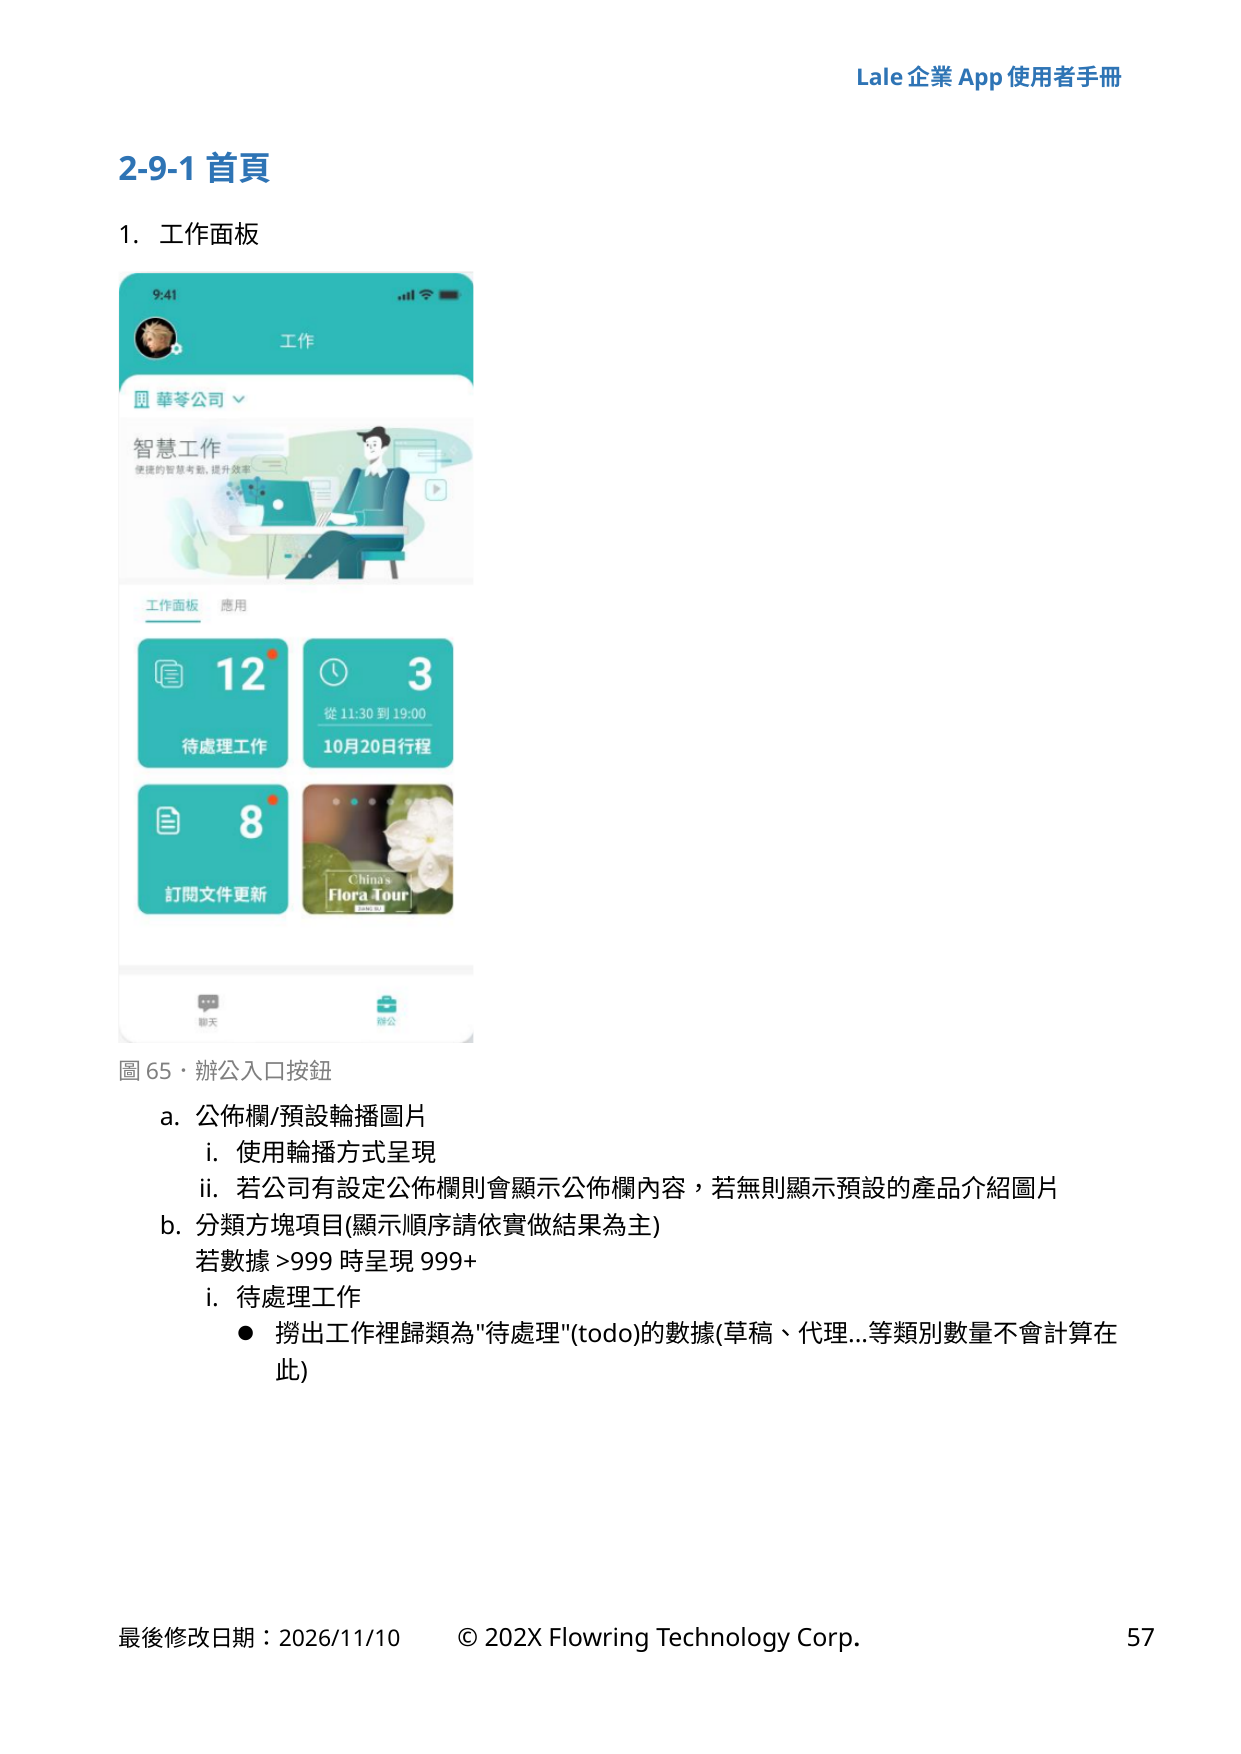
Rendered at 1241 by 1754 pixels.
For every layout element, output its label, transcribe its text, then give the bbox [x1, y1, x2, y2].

list 撈出工作裡歸類為"待處理"(todo)的數據(草稿、代理...等類別數量不會計算在此) [236, 1314, 1122, 1386]
text 2-9-1 首頁 [118, 142, 1122, 190]
list 分類方塊項目(顯示順序請依實做結果為主) [159, 1205, 1122, 1241]
list 待處理工作 [218, 1278, 1122, 1314]
picture [118, 271, 474, 1043]
list 若公司有設定公佈欄則會顯示公佈欄內容，若無則顯示預設的產品介紹圖片 [218, 1169, 1122, 1205]
list 工作面板 [118, 214, 1122, 251]
list 公佈欄/預設輪播圖片 [159, 1096, 1122, 1133]
list 使用輪播方式呈現 [218, 1133, 1122, 1169]
list 若數據 >999 時呈現 999+ [195, 1241, 1122, 1278]
